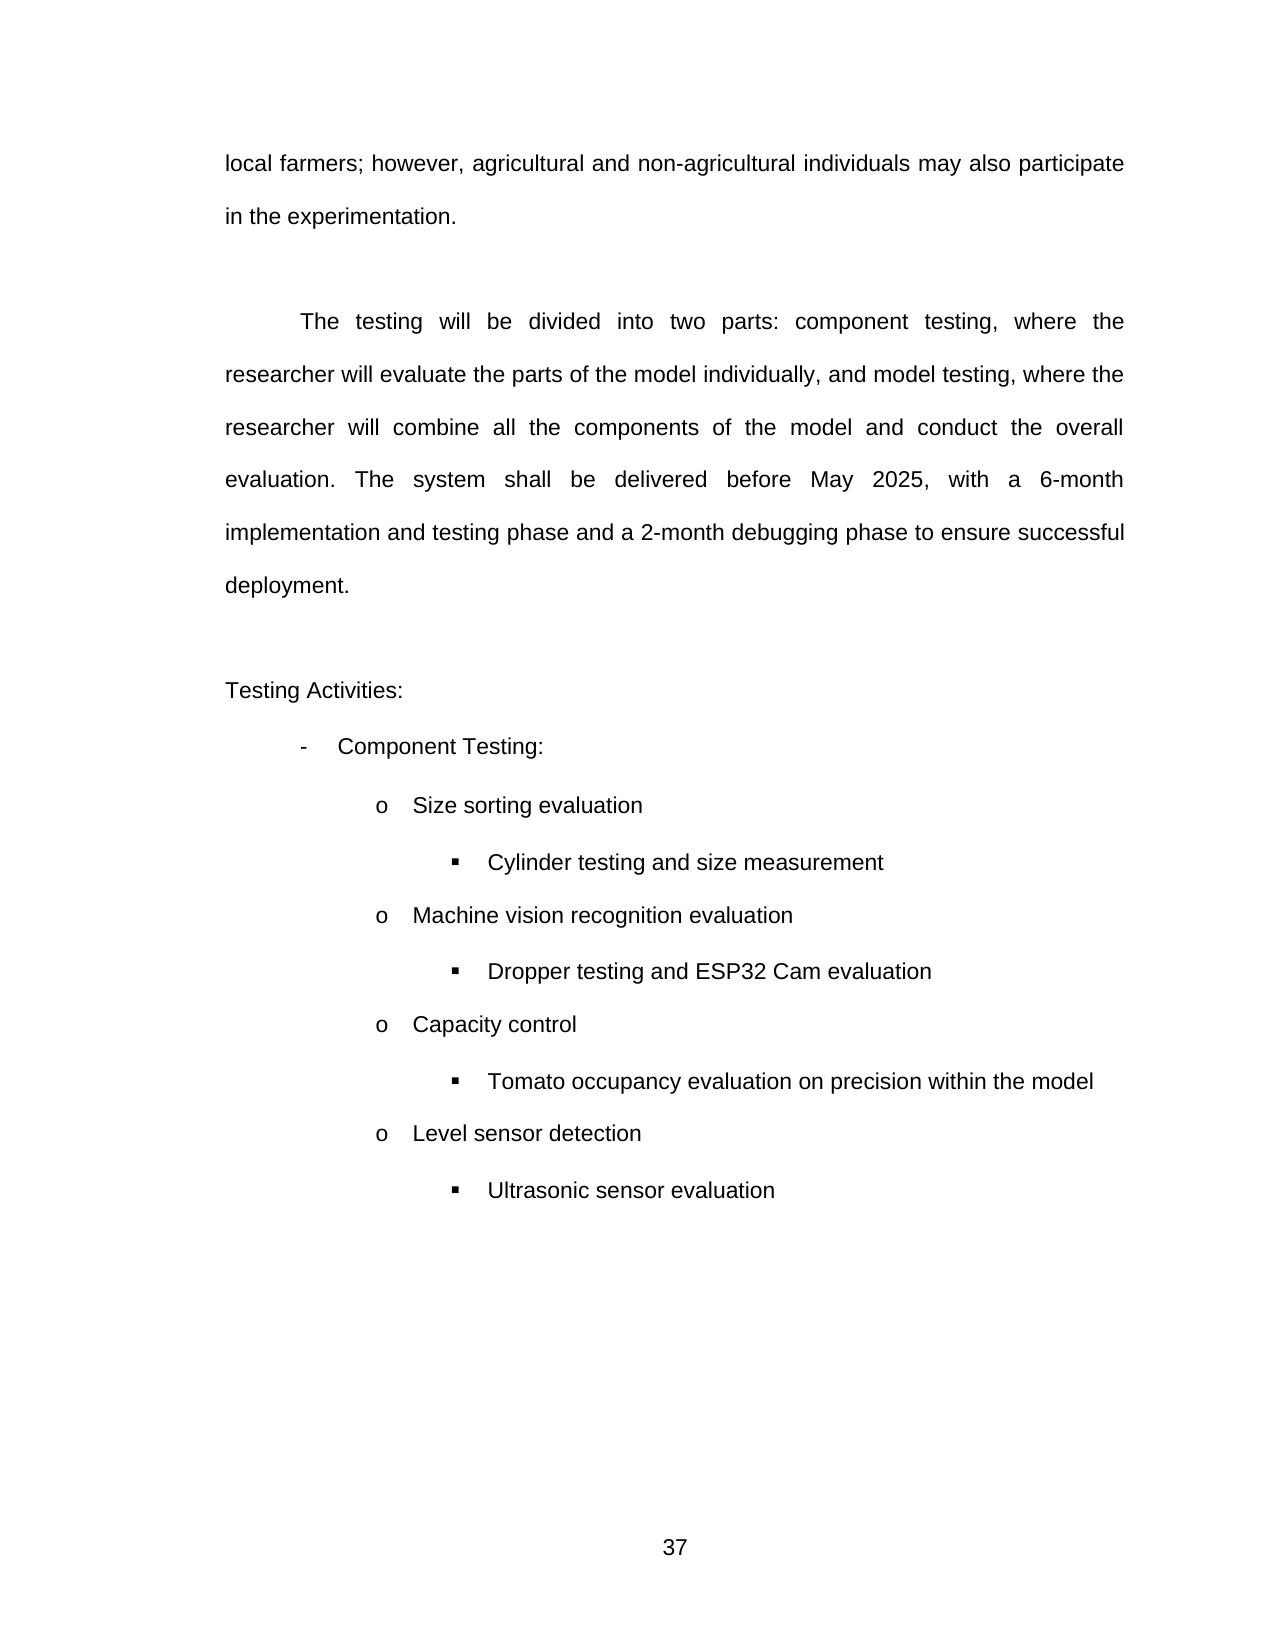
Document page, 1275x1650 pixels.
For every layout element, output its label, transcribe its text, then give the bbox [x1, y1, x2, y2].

list Dropper testing and ESP32 Cam evaluation [450, 958, 1125, 985]
list Tomato occupancy evaluation on precision within the model [450, 1068, 1125, 1094]
text Testing Activities: [225, 677, 1125, 703]
list Level sensor detection [375, 1120, 1125, 1149]
list Size sorting evaluation [375, 792, 1125, 821]
list Component Testing: [300, 730, 1125, 761]
list Machine vision recognition evaluation [375, 902, 1125, 930]
list Ultrasonic sensor evaluation [450, 1177, 1125, 1203]
list Capacity control [375, 1011, 1125, 1039]
text The testing will be divided into two parts: component testing, where the researcher will evaluate the parts of the model individually, and model testing, where the researcher will combine all the components of the model and conduct the overall evaluation. The system shall be delivered before May 2025, with a 6-month implementation and testing phase and a 2-month debugging phase to ensure successful deployment. [225, 308, 1125, 598]
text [225, 150, 1125, 229]
list Cylinder testing and size measurement [450, 849, 1125, 875]
